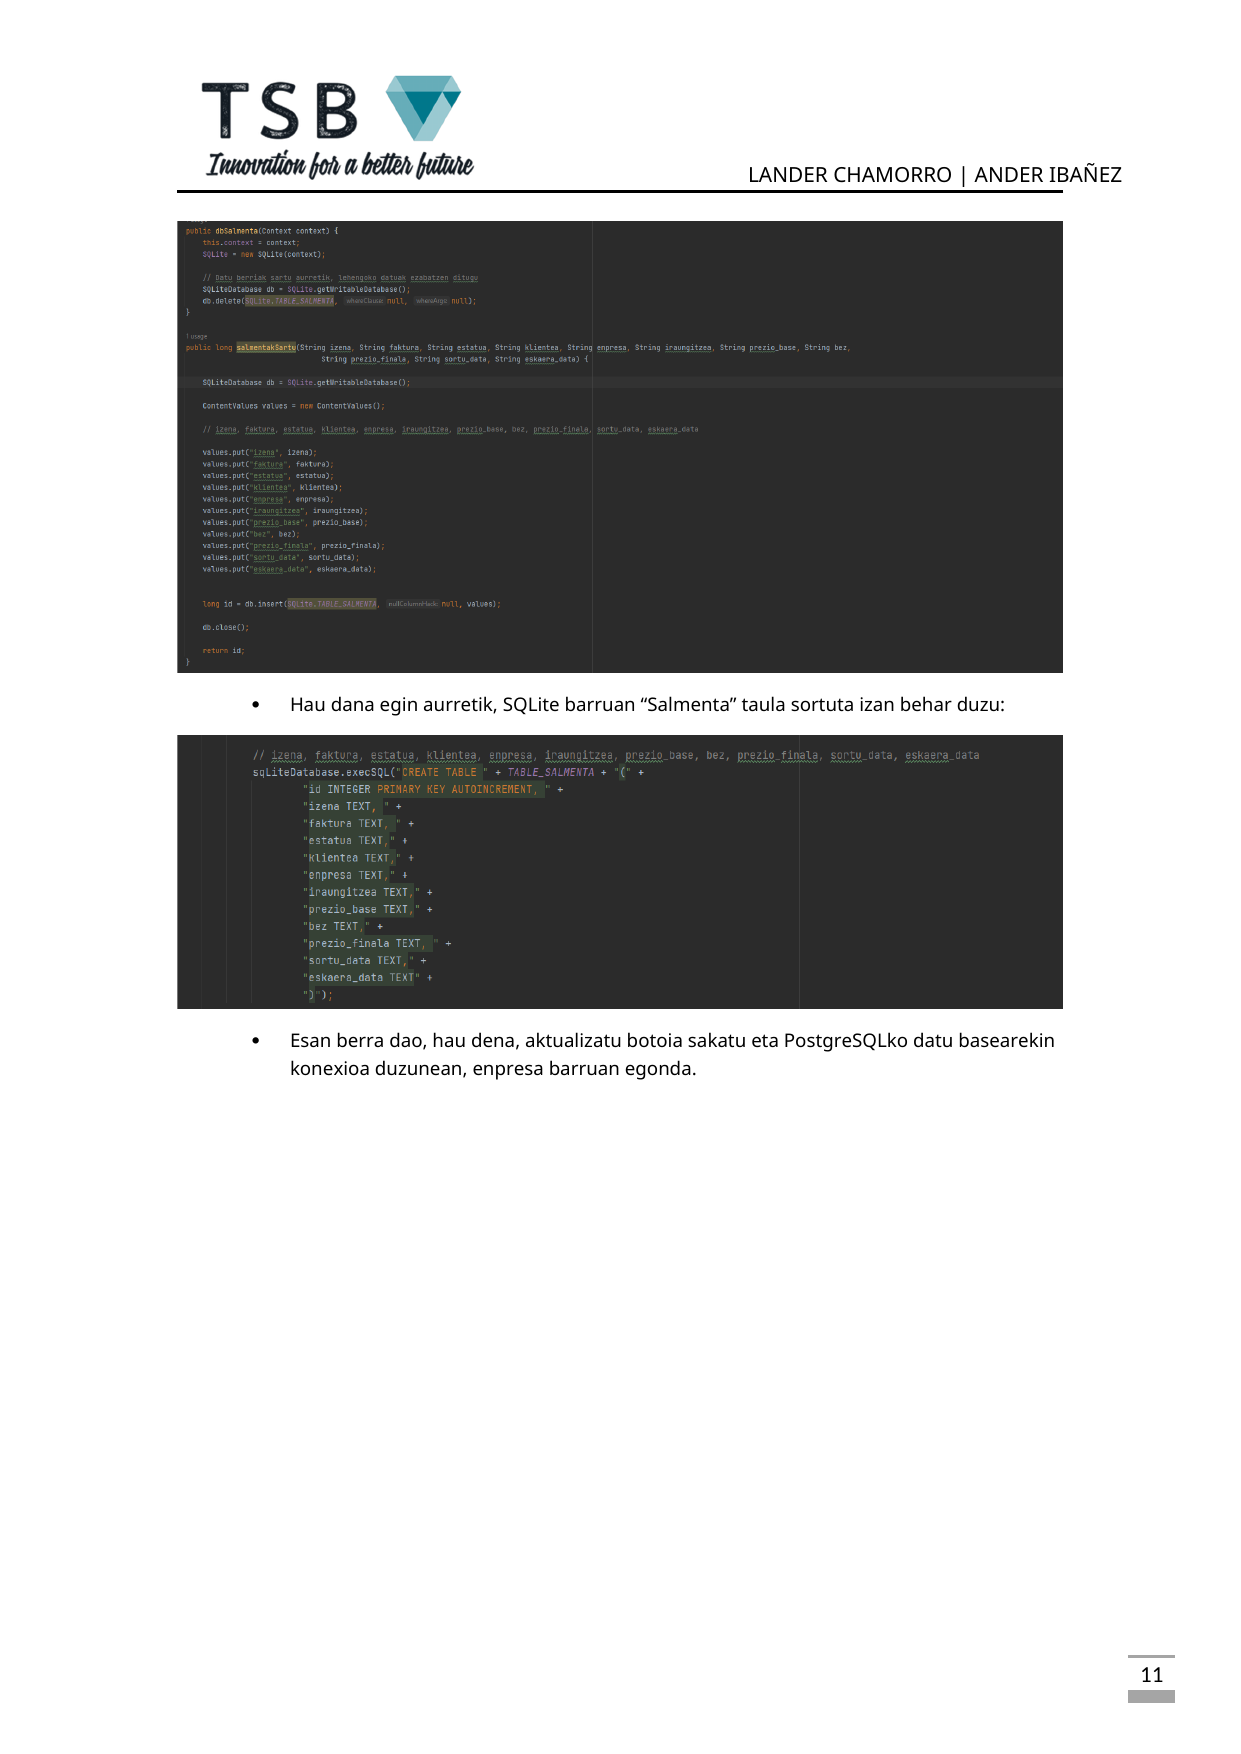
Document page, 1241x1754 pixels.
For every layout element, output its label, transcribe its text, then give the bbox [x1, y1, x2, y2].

list Esan berra dao, hau dena, aktualizatu botoia sakatu eta PostgreSQLko datu basearekin konexioa duzunean, enpresa barruan egonda. [252, 1028, 1063, 1081]
picture [177, 73, 501, 182]
list Hau dana egin aurretik, SQLite barruan “Salmenta” taula sortuta izan behar duzu: [252, 692, 1063, 717]
picture [177, 221, 1063, 673]
picture [177, 735, 1063, 1009]
